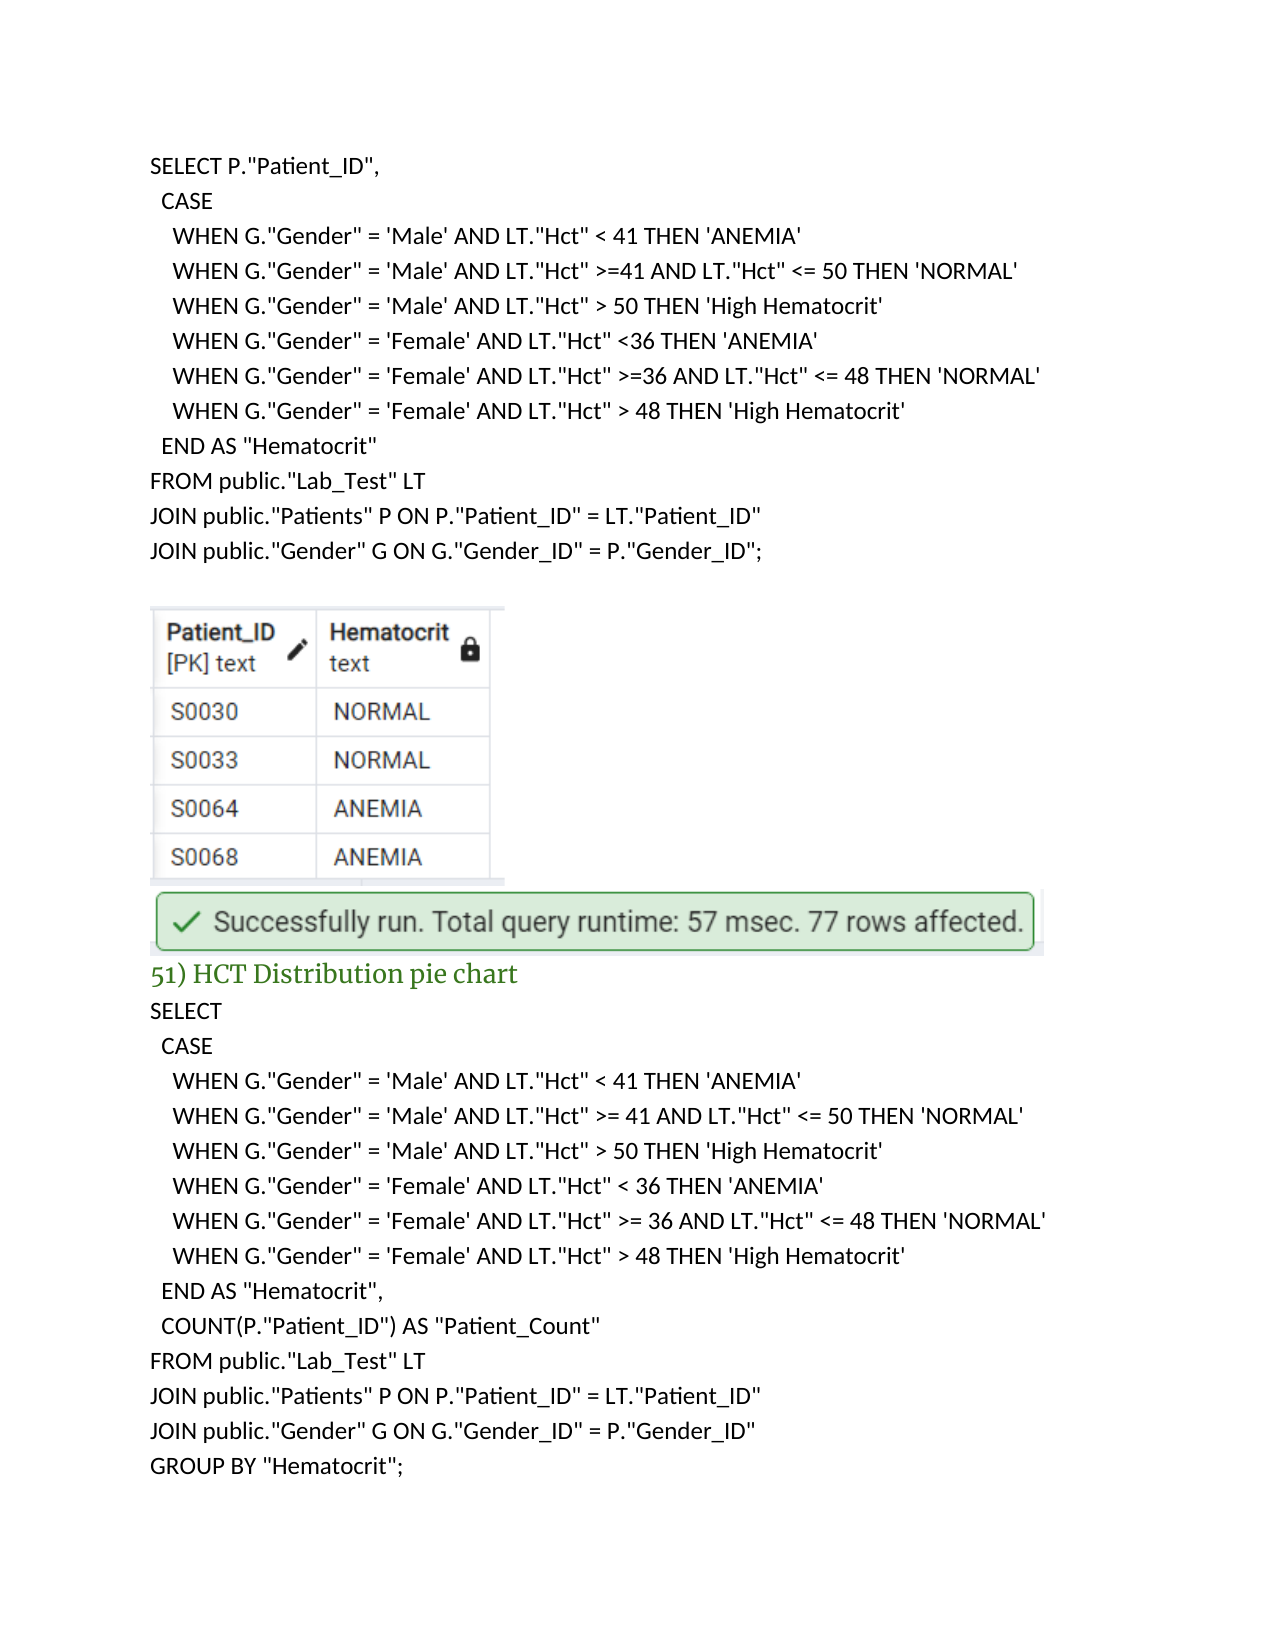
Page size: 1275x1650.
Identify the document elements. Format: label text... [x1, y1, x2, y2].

picture [150, 606, 505, 886]
text JOIN public."Patients" P ON P."Patient_ID" = LT."Patient_ID" [150, 500, 1125, 531]
text WHEN G."Gender" = 'Male' AND LT."Hct" > 50 THEN 'High Hematocrit' [150, 1135, 1125, 1166]
text COUNT(P."Patient_ID") AS "Patient_Count" [150, 1310, 1125, 1341]
text WHEN G."Gender" = 'Male' AND LT."Hct" >=41 AND LT."Hct" <= 50 THEN 'NORMAL' [150, 255, 1125, 286]
text WHEN G."Gender" = 'Male' AND LT."Hct" > 50 THEN 'High Hematocrit' [150, 290, 1125, 321]
text END AS "Hematocrit", [150, 1275, 1125, 1306]
text CASE [150, 185, 1125, 216]
text WHEN G."Gender" = 'Male' AND LT."Hct" >= 41 AND LT."Hct" <= 50 THEN 'NORMAL' [150, 1100, 1125, 1131]
text WHEN G."Gender" = 'Female' AND LT."Hct" >=36 AND LT."Hct" <= 48 THEN 'NORMAL' [150, 360, 1125, 391]
text SELECT P."Patient_ID", [150, 150, 1125, 181]
text WHEN G."Gender" = 'Female' AND LT."Hct" < 36 THEN 'ANEMIA' [150, 1170, 1125, 1201]
text WHEN G."Gender" = 'Male' AND LT."Hct" < 41 THEN 'ANEMIA' [150, 1065, 1125, 1096]
text WHEN G."Gender" = 'Female' AND LT."Hct" > 48 THEN 'High Hematocrit' [150, 395, 1125, 426]
text FROM public."Lab_Test" LT [150, 1345, 1125, 1376]
picture [150, 889, 1044, 956]
text 51) HCT Distribution pie chart [150, 959, 1125, 991]
text GROUP BY "Hematocrit"; [150, 1450, 1125, 1481]
text WHEN G."Gender" = 'Female' AND LT."Hct" >= 36 AND LT."Hct" <= 48 THEN 'NORMAL' [150, 1205, 1125, 1236]
text END AS "Hematocrit" [150, 430, 1125, 461]
text WHEN G."Gender" = 'Female' AND LT."Hct" <36 THEN 'ANEMIA' [150, 325, 1125, 356]
text FROM public."Lab_Test" LT [150, 465, 1125, 496]
text WHEN G."Gender" = 'Male' AND LT."Hct" < 41 THEN 'ANEMIA' [150, 220, 1125, 251]
text WHEN G."Gender" = 'Female' AND LT."Hct" > 48 THEN 'High Hematocrit' [150, 1240, 1125, 1271]
text JOIN public."Gender" G ON G."Gender_ID" = P."Gender_ID"; [150, 535, 1125, 566]
text CASE [150, 1030, 1125, 1061]
text JOIN public."Gender" G ON G."Gender_ID" = P."Gender_ID" [150, 1415, 1125, 1446]
text SELECT [150, 995, 1125, 1026]
text JOIN public."Patients" P ON P."Patient_ID" = LT."Patient_ID" [150, 1380, 1125, 1411]
